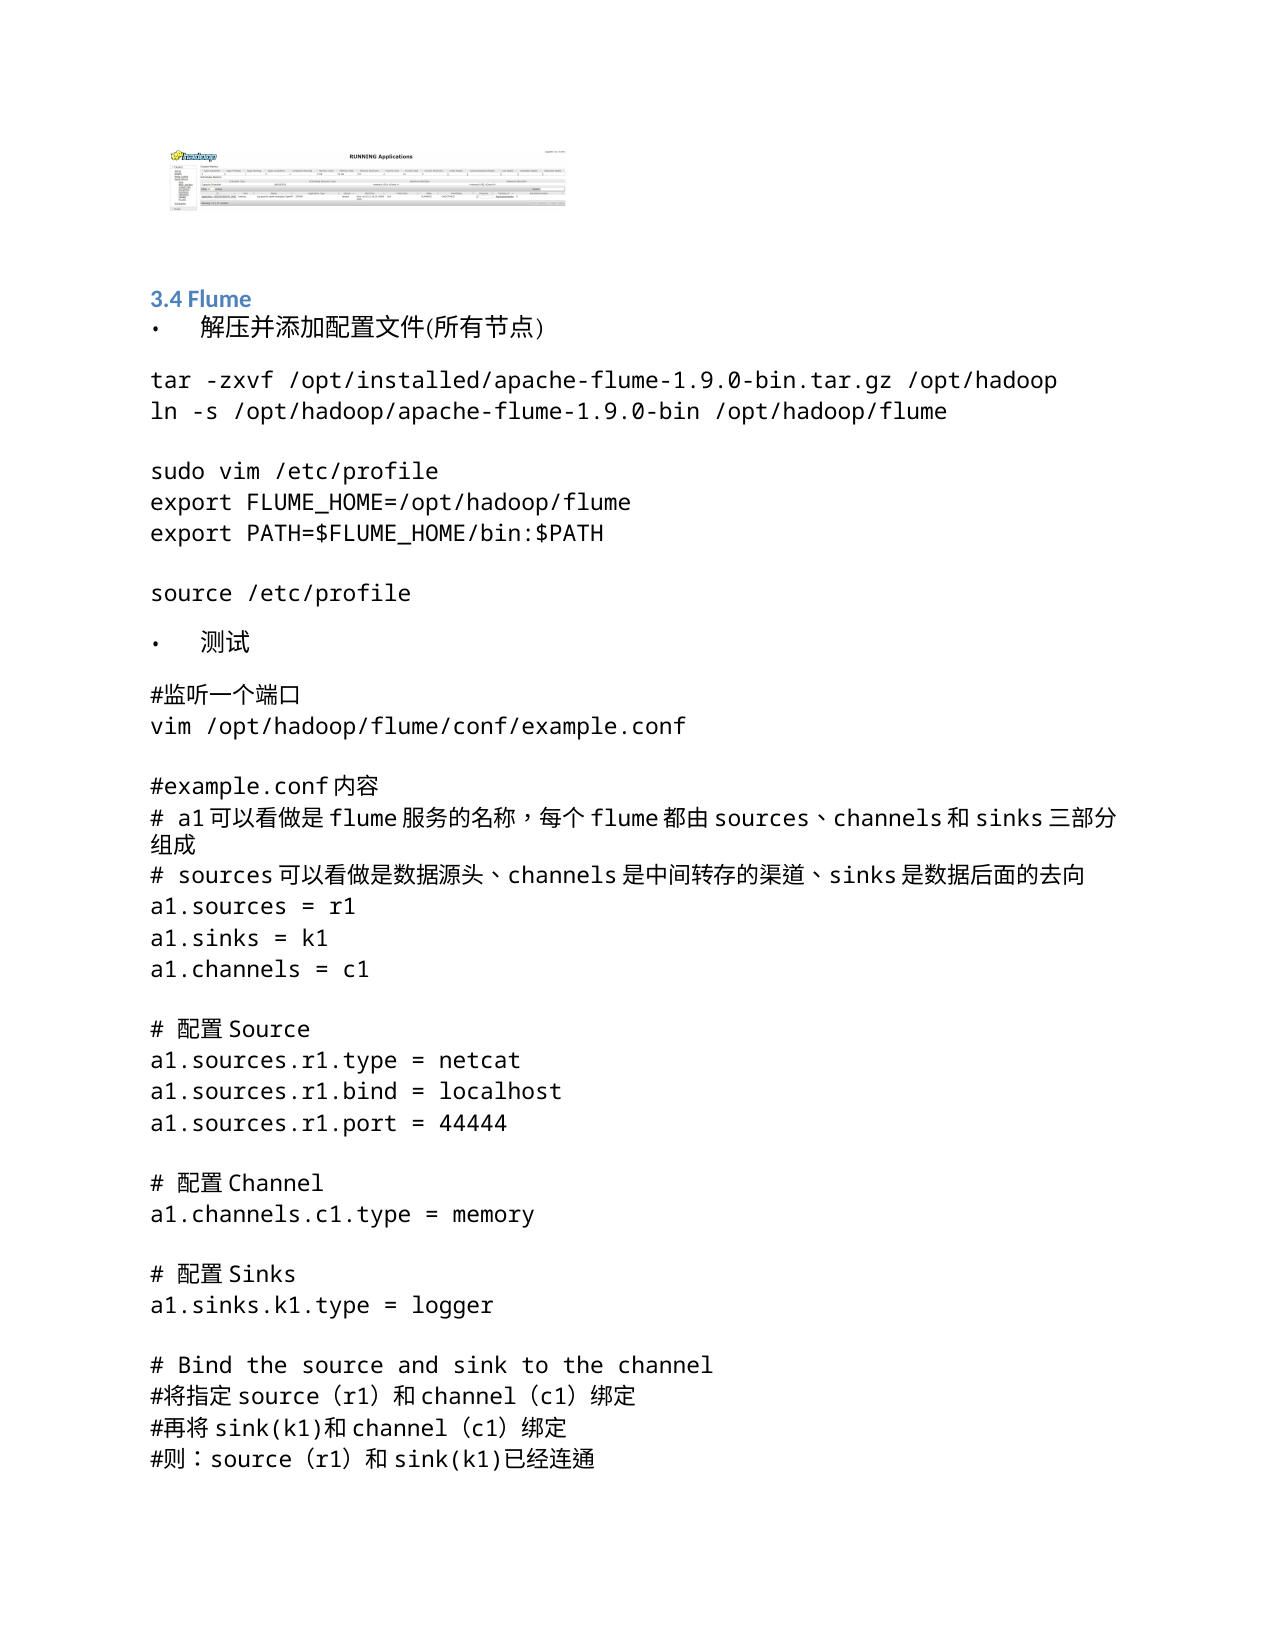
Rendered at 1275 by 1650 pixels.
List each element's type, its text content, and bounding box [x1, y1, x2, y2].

list 测试 [150, 629, 1125, 658]
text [150, 679, 1125, 1474]
picture [168, 150, 567, 213]
text tar -zxvf /opt/installed/apache-flume-1.9.0-bin.tar.gz /opt/hadoop ln -s /opt/hadoop/apache-flume-1.9.0-bin /opt/hadoop/flume sudo vim /etc/profile export FLUME_HOME=/opt/hadoop/flume export PATH=$FLUME_HOME/bin:$PATH source /etc/profile [150, 363, 1125, 608]
list 解压并添加配置文件(所有节点) [150, 314, 1125, 343]
subtitle 3.4 Flume [150, 283, 1125, 314]
